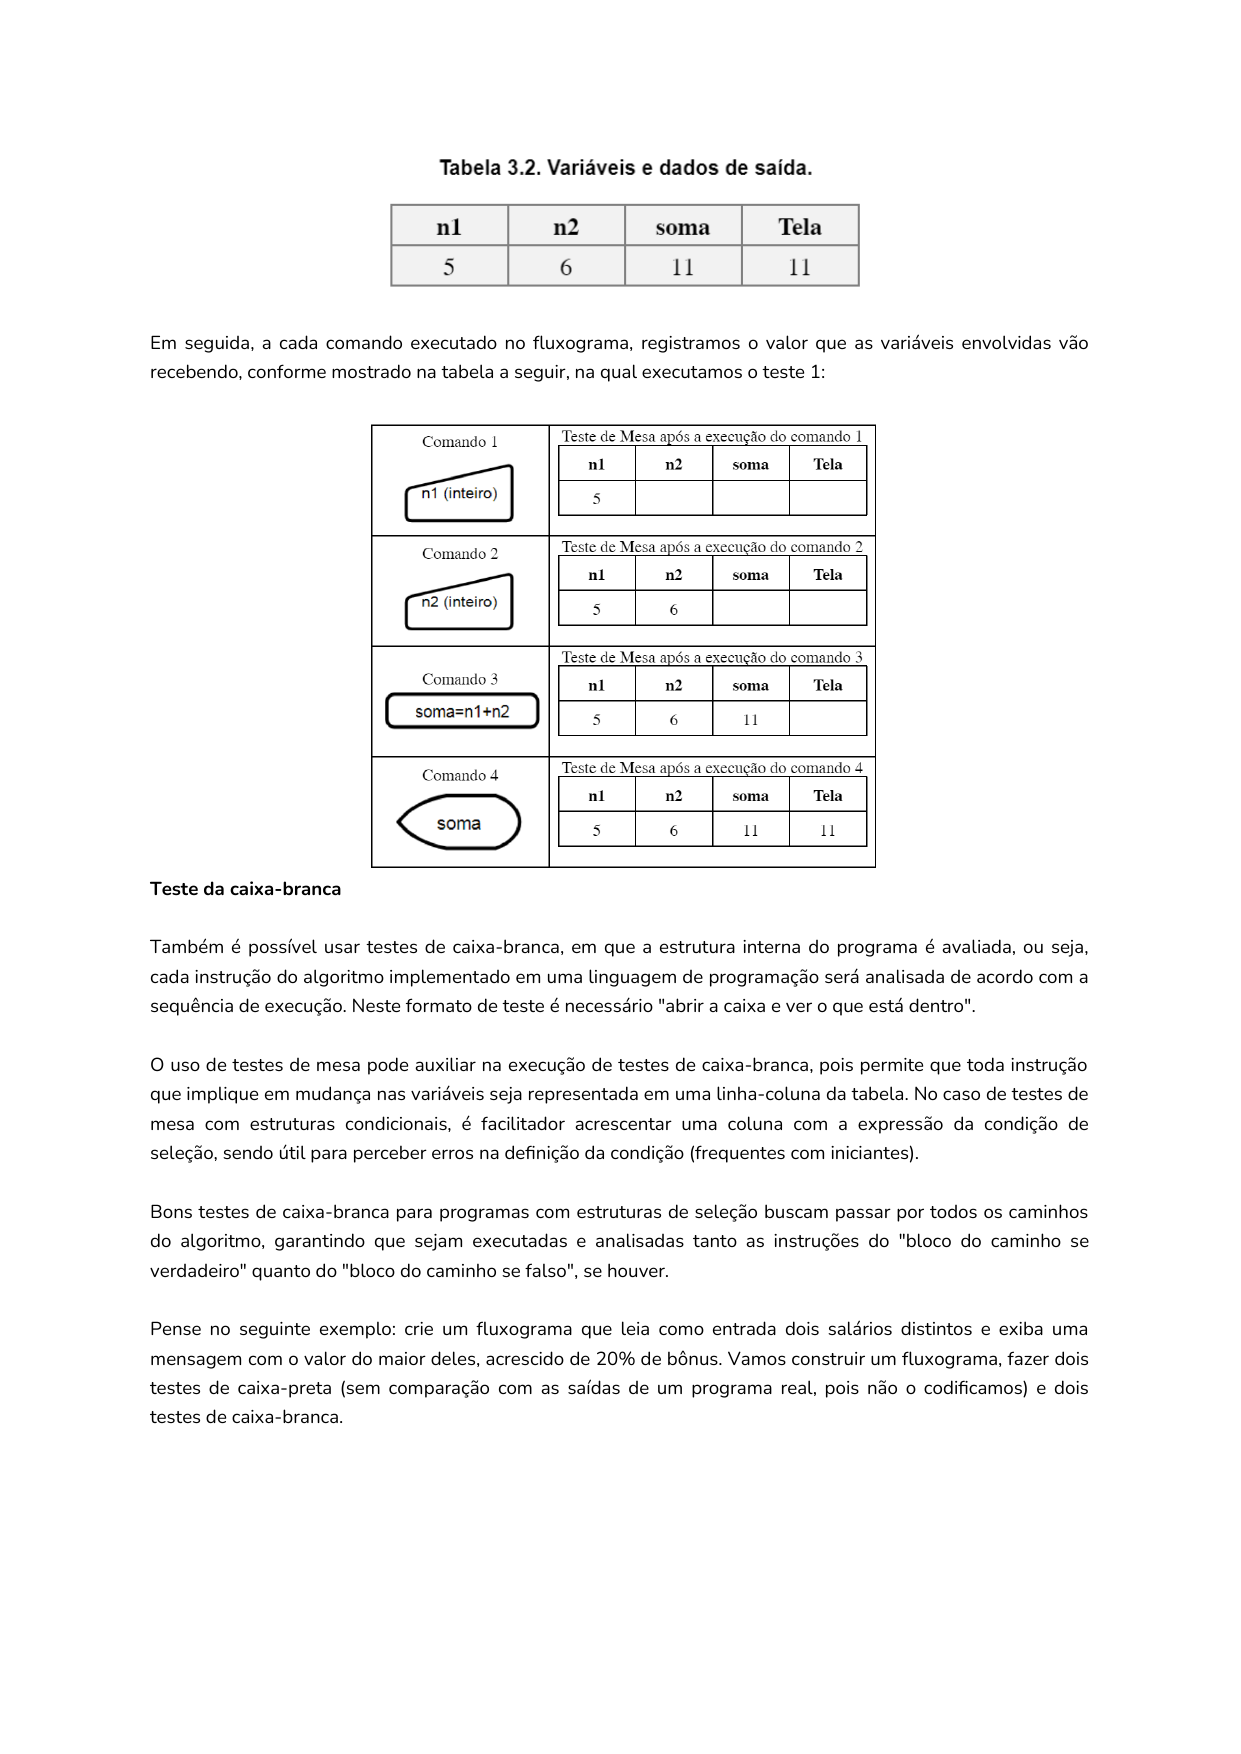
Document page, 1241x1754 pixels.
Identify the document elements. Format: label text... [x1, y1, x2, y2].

text Também é possível usar testes de caixa-branca, em que a estrutura interna do programa é avaliada, ou seja, cada instrução do algoritmo implementado em uma linguagem de programação será analisada de acordo com a sequência de execução. Neste formato de teste é necessário "abrir a caixa e ver o que está dentro". [150, 935, 1090, 1019]
text Bons testes de caixa-branca para programas com estruturas de seleção buscam passar por todos os caminhos do algoritmo, garantindo que sejam executadas e analisadas tanto as instruções do "bloco do caminho se verdadeiro" quanto do "bloco do caminho se falso", se houver. [150, 1199, 1090, 1284]
text O uso de testes de mesa pode auxiliar na execução de testes de caixa-branca, pois permite que toda instrução que implique em mudança nas variáveis seja representada em uma linha-coluna da tabela. No caso de testes de mesa com estruturas condicionais, é facilitador acrescentar uma coluna com a expressão da condição de seleção, sendo útil para perceber erros na definição da condição (frequentes com iniciantes). [150, 1052, 1090, 1166]
subtitle Teste da caixa-branca [150, 876, 1090, 902]
text Em seguida, a cada comando executado no fluxograma, registramos o valor que as variáveis envolvidas vão recebendo, conforme mostrado na tabela a seguir, na qual executamos o teste 1: [150, 330, 1090, 385]
picture [362, 418, 878, 873]
picture [375, 150, 865, 298]
text Pense no seguinte exemplo: crie um fluxograma que leia como entrada dois salários distintos e exiba uma mensagem com o valor do maior deles, acrescido de 20% de bônus. Vamos construir um fluxograma, fazer dois testes de caixa-preta (sem comparação com as saídas de um programa real, pois não o codificamos) e dois testes de caixa-branca. [150, 1317, 1090, 1431]
